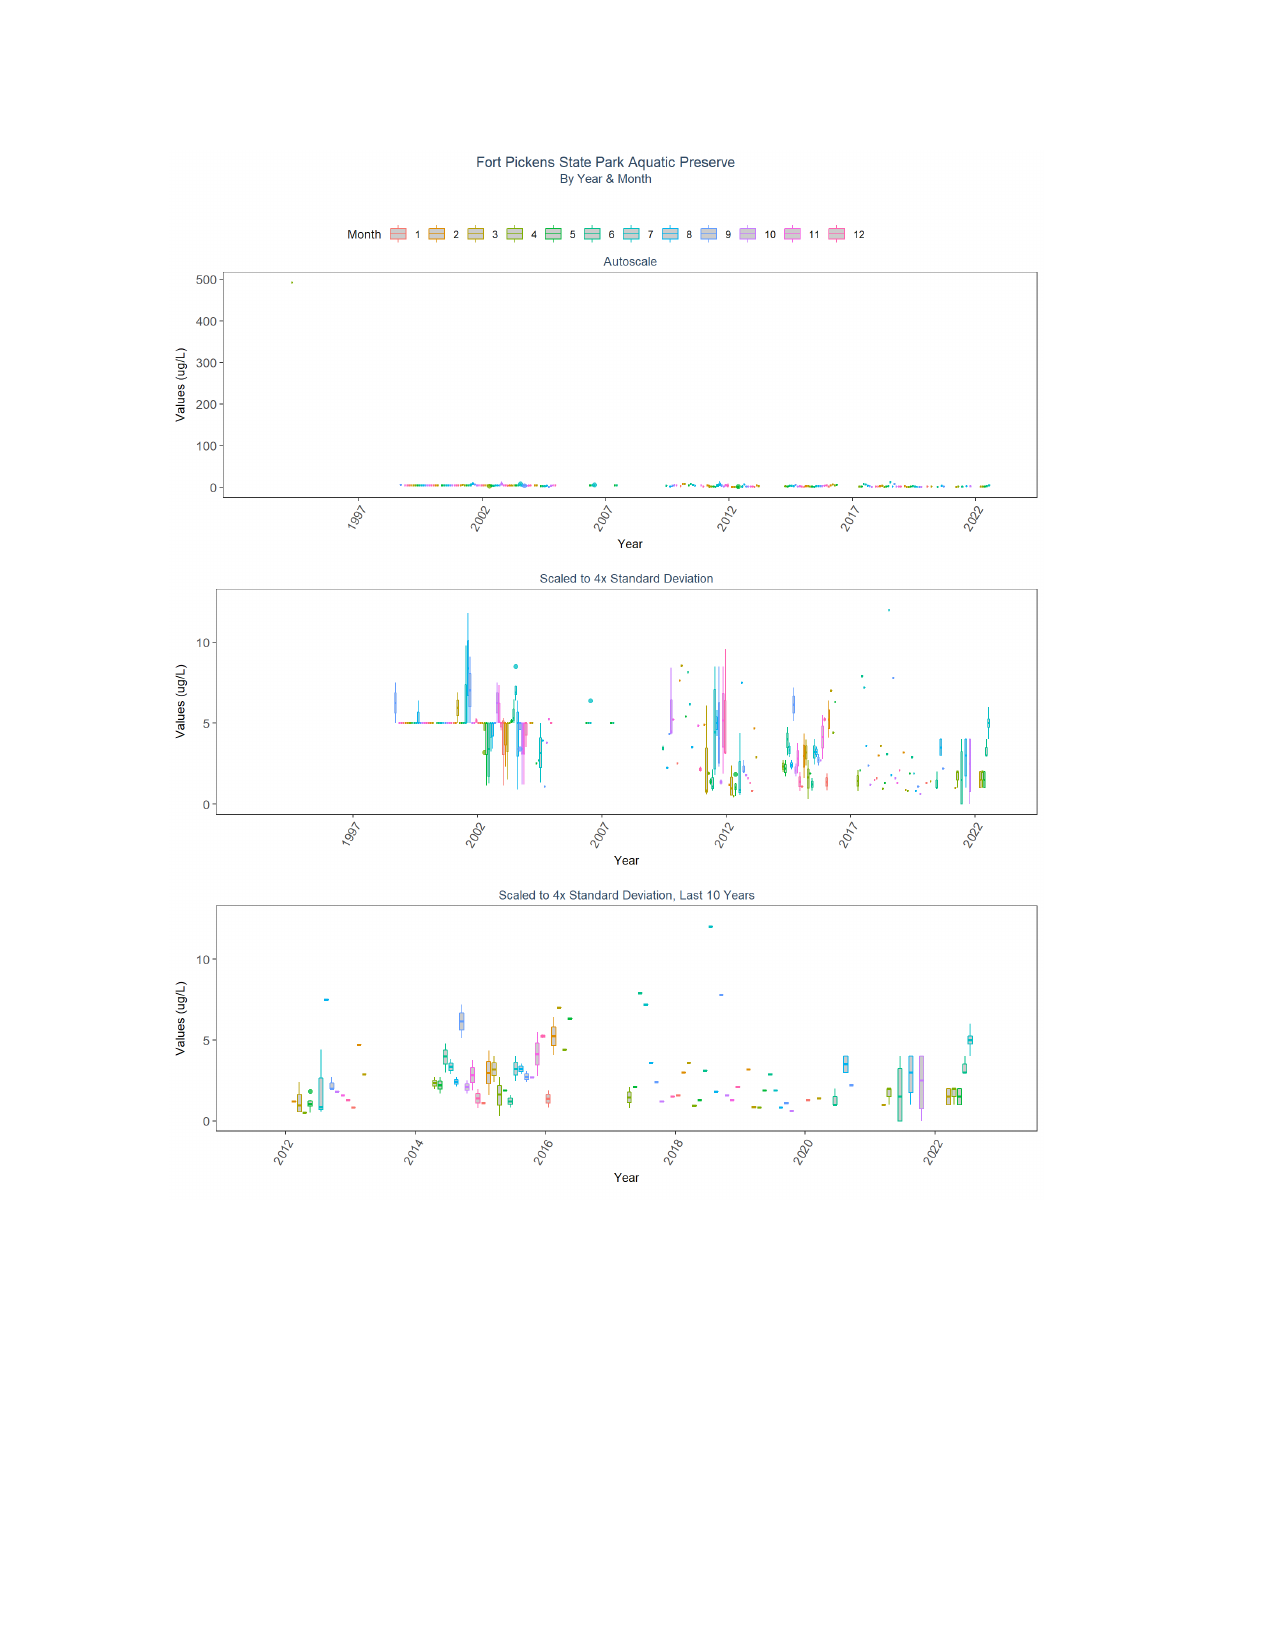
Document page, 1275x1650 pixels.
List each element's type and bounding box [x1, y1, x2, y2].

picture [168, 150, 1044, 1200]
